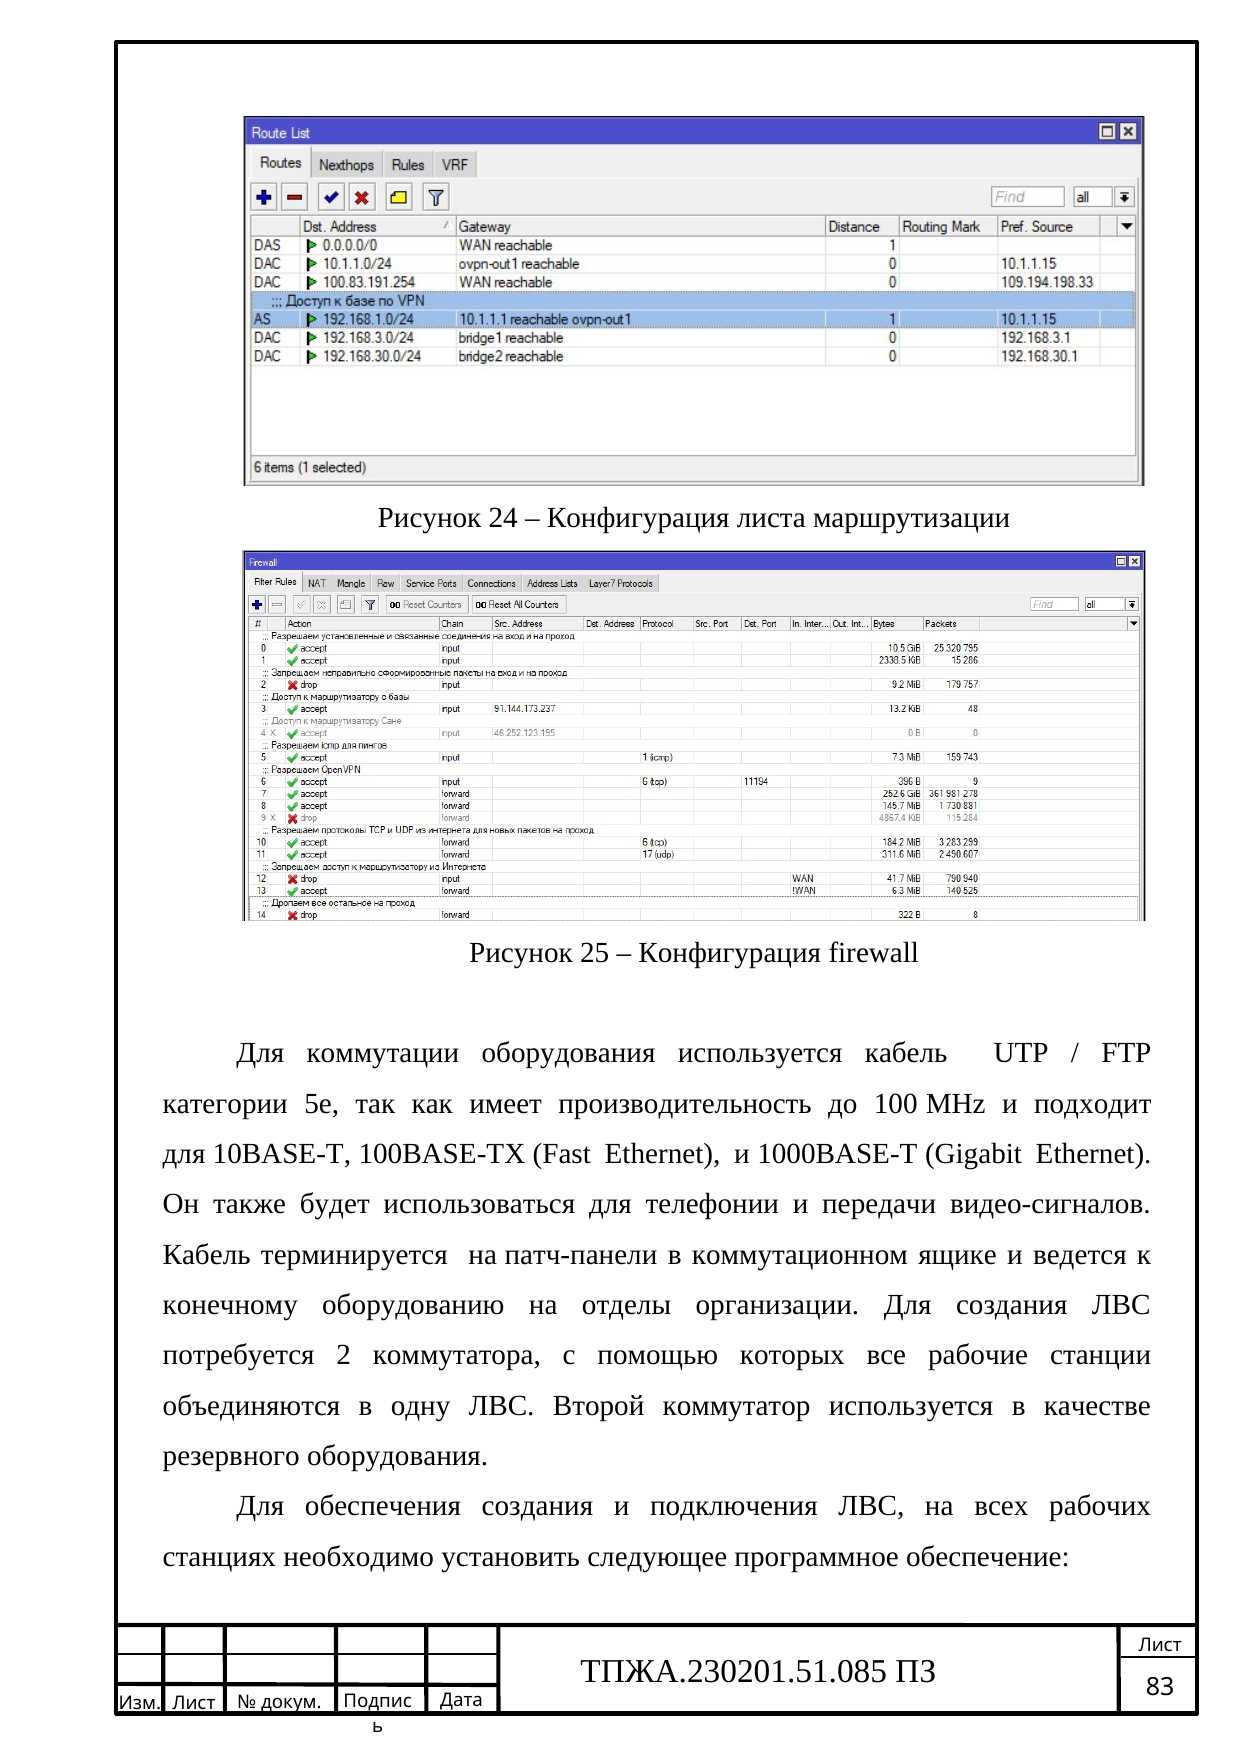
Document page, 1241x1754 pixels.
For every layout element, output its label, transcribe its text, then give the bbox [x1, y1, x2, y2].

text Рисунок 25 – Конфигурация firewall [162, 935, 1152, 968]
text Для обеспечения создания и подключения ЛВС, на всех рабочих станциях необходимо установить следующее программное обеспечение: [162, 1488, 1152, 1572]
picture [242, 550, 1146, 921]
picture [243, 116, 1145, 486]
text Рисунок 24 – Конфигурация листа маршрутизации [162, 500, 1152, 533]
text Для коммутации оборудования используется кабель UTP / FTP категории 5е, так как имеет производительность до 100 MHz и подходит для 10BASE-T, 100BASE-TX (Fast Ethernet), и 1000BASE-T (Gigabit Ethernet). Он также будет использоваться для телефонии и передачи видео-сигналов. Кабель терминируется на патч-панели в коммутационном ящике и ведется к конечному оборудованию на отделы организации. Для создания ЛВС потребуется 2 коммутатора, с помощью которых все рабочие станции объединяются в одну ЛВС. Второй коммутатор используется в качестве резервного оборудования. [162, 1036, 1152, 1472]
